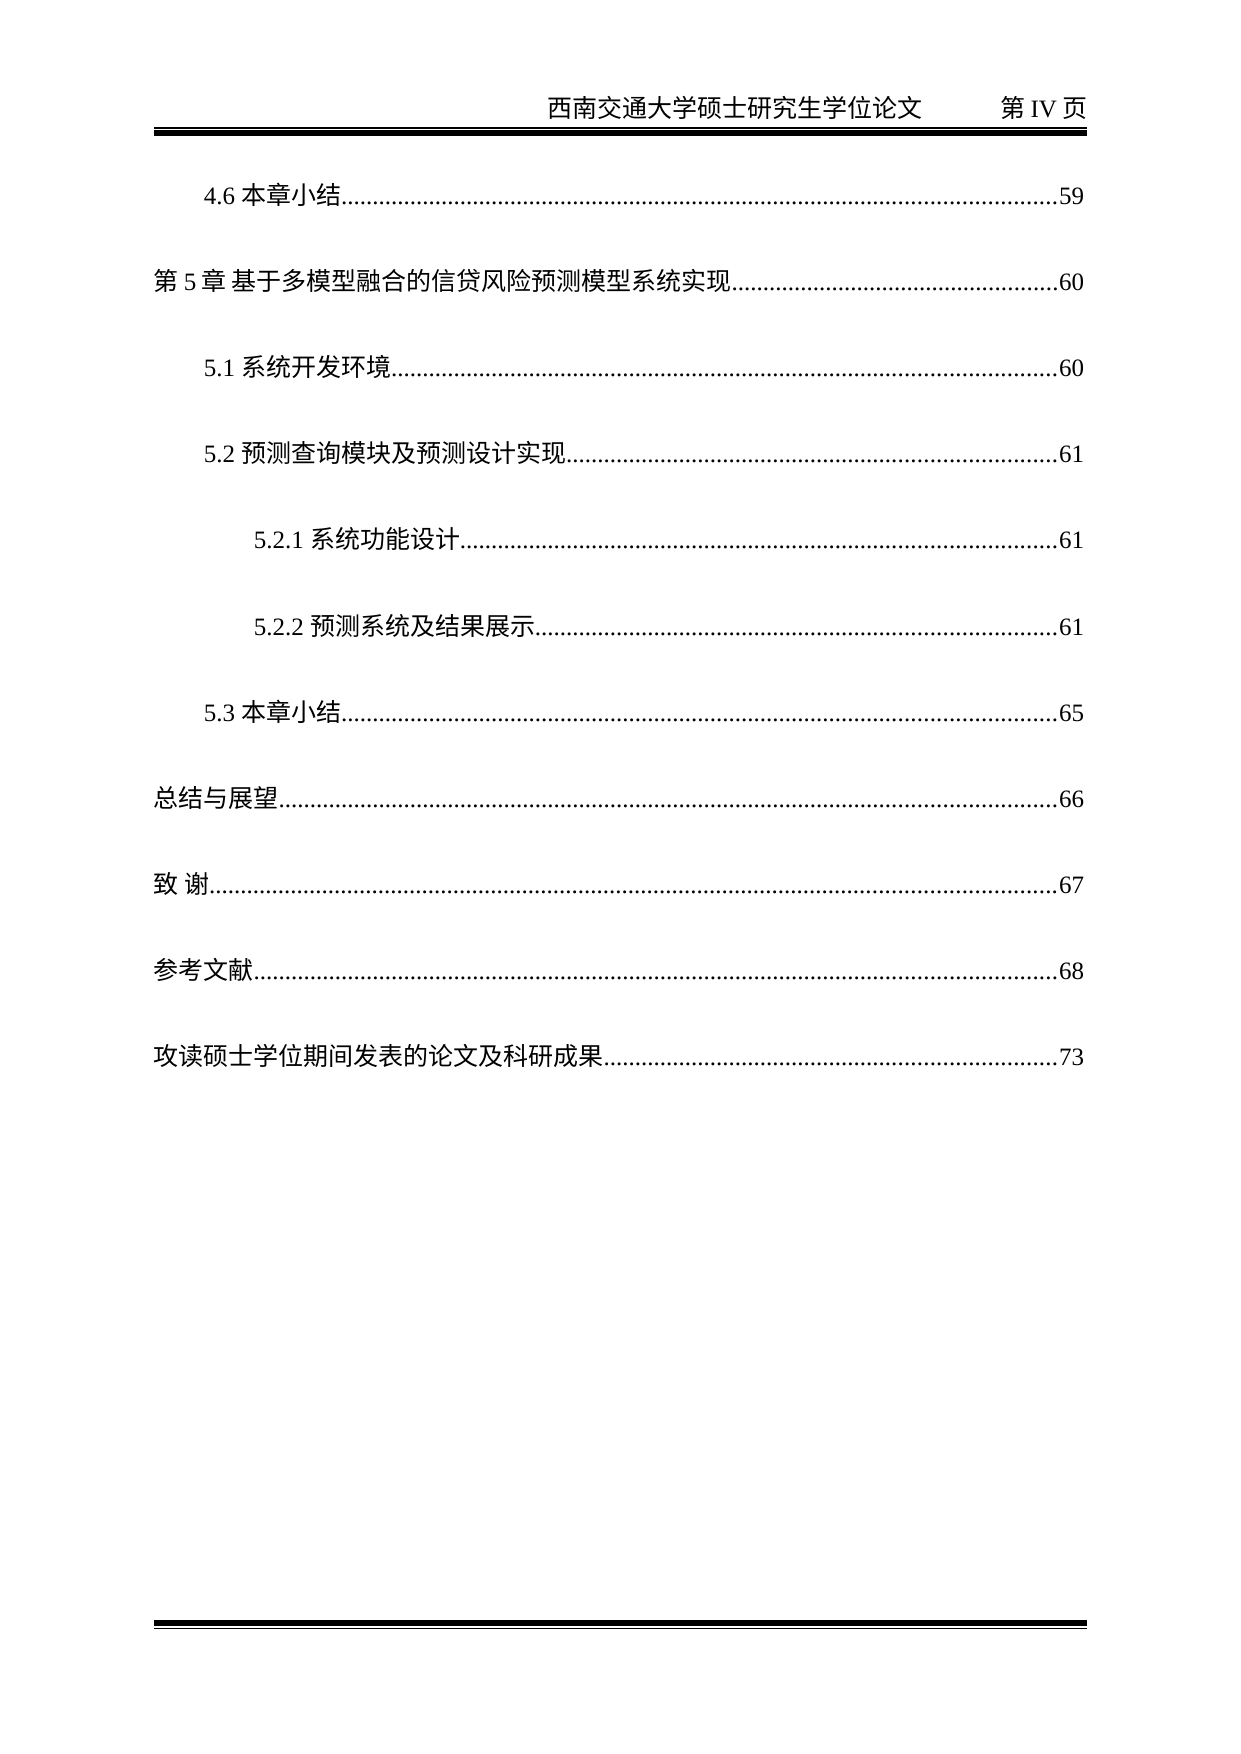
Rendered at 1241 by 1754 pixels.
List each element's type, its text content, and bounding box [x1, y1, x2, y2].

text 4.6 本章小结 59 [203, 160, 1087, 228]
text 第5章 基于多模型融合的信贷风险预测模型系统实现 60 [153, 246, 1087, 314]
text 攻读硕士学位期间发表的论文及科研成果 73 [153, 1020, 1087, 1088]
text 5.2 预测查询模块及预测设计实现 61 [203, 418, 1087, 486]
text 参考文献 68 [153, 934, 1087, 1002]
text 5.1 系统开发环境 60 [203, 332, 1087, 400]
text 5.3 本章小结 65 [203, 676, 1087, 744]
text 总结与展望 66 [153, 762, 1087, 830]
text 5.2.1 系统功能设计 61 [203, 504, 1087, 572]
text 5.2.2 预测系统及结果展示 61 [203, 590, 1087, 658]
text 致 谢 67 [153, 848, 1087, 916]
